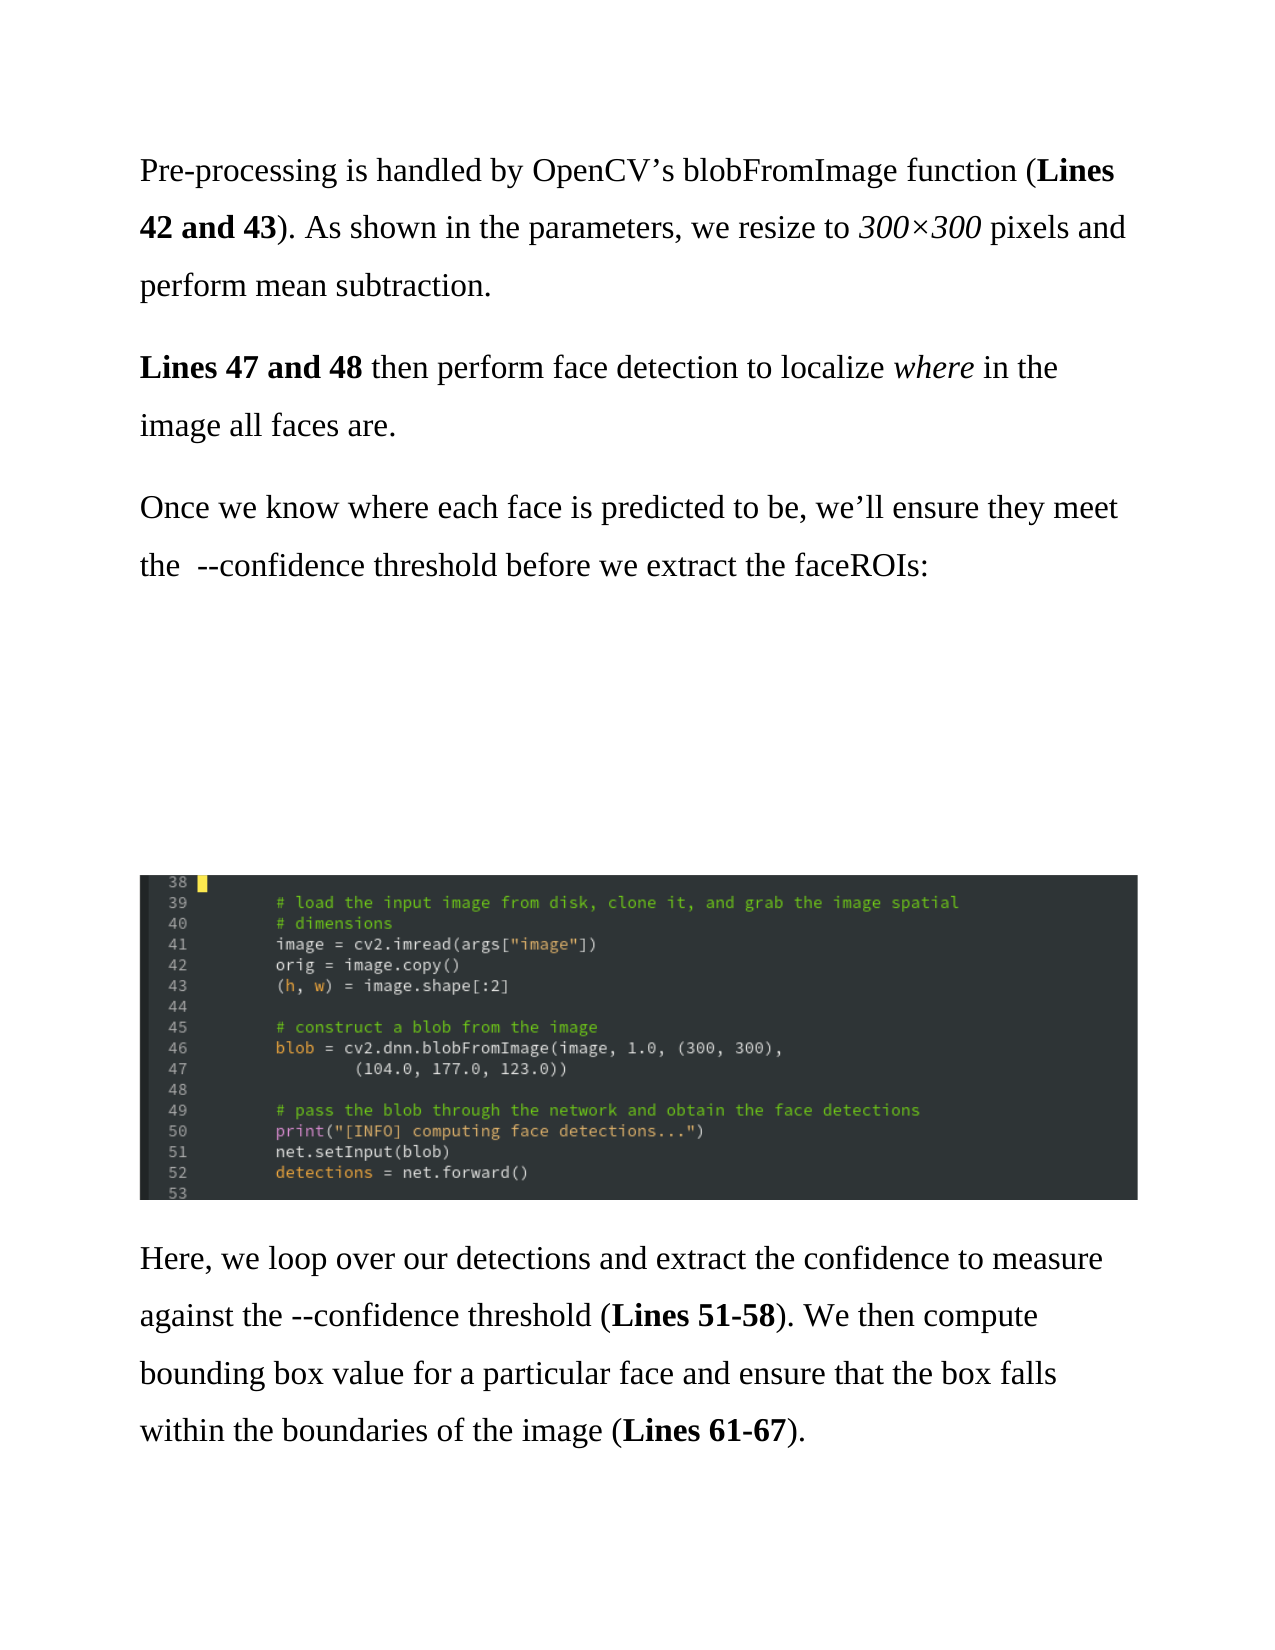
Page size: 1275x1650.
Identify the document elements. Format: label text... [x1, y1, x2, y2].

text Once we know where each face is predicted to be, we’ll ensure they meet the --confidence threshold before we extract the faceROIs: [139, 487, 1137, 583]
text Lines 47 and 48 then perform face detection to localize where in the image all faces are. [139, 347, 1137, 443]
text Pre-processing is handled by OpenCV’s blobFromImage function (Lines 42 and 43). As shown in the parameters, we resize to 300×300 pixels and perform mean subtraction. [139, 150, 1137, 303]
text Here, we loop over our detections and extract the confidence to measure against the --confidence threshold (Lines 51-58). We then compute bounding box value for a particular face and ensure that the box falls within the boundaries of the image (Lines 61-67). [139, 1238, 1137, 1449]
picture [139, 875, 1138, 1200]
